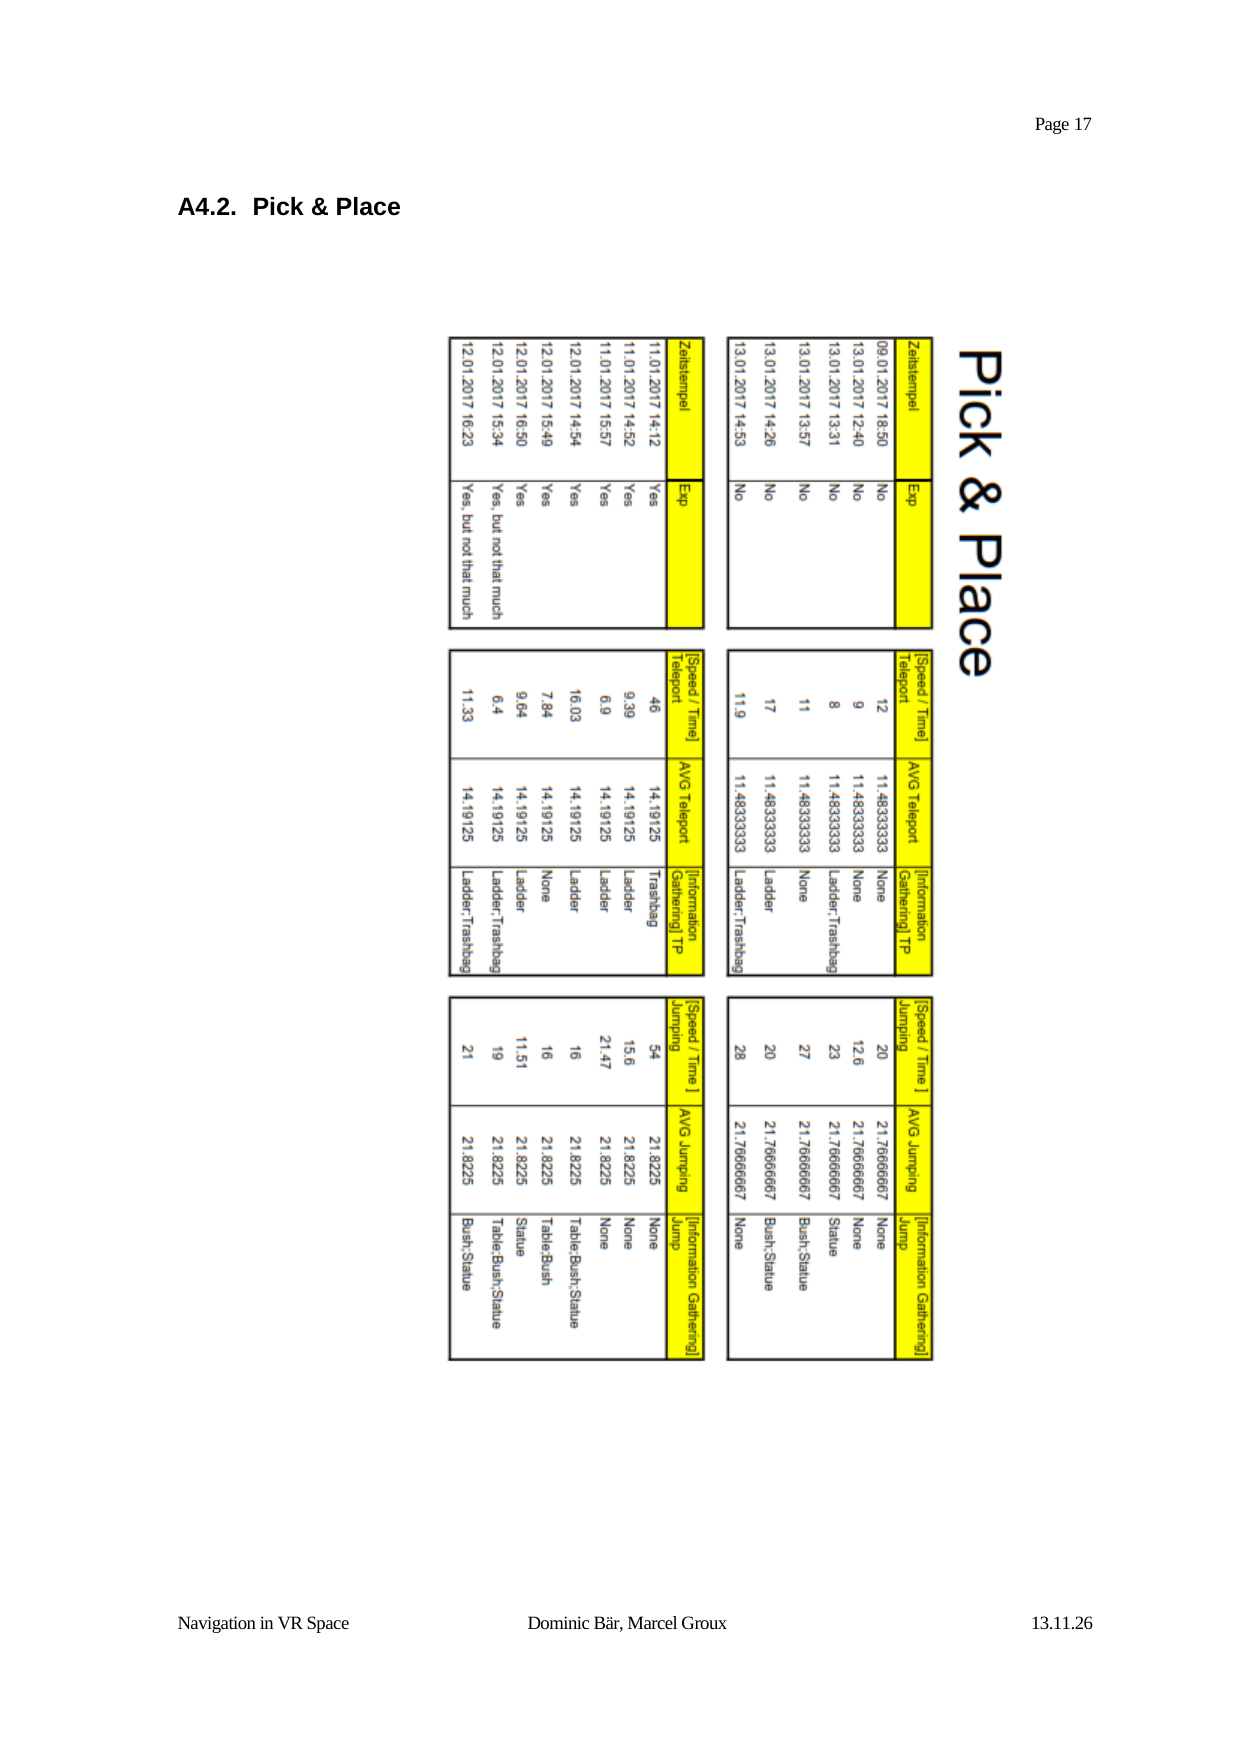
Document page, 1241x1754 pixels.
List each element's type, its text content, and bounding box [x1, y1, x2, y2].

list Pick & Place [177, 192, 1092, 221]
picture [177, 262, 1093, 1448]
